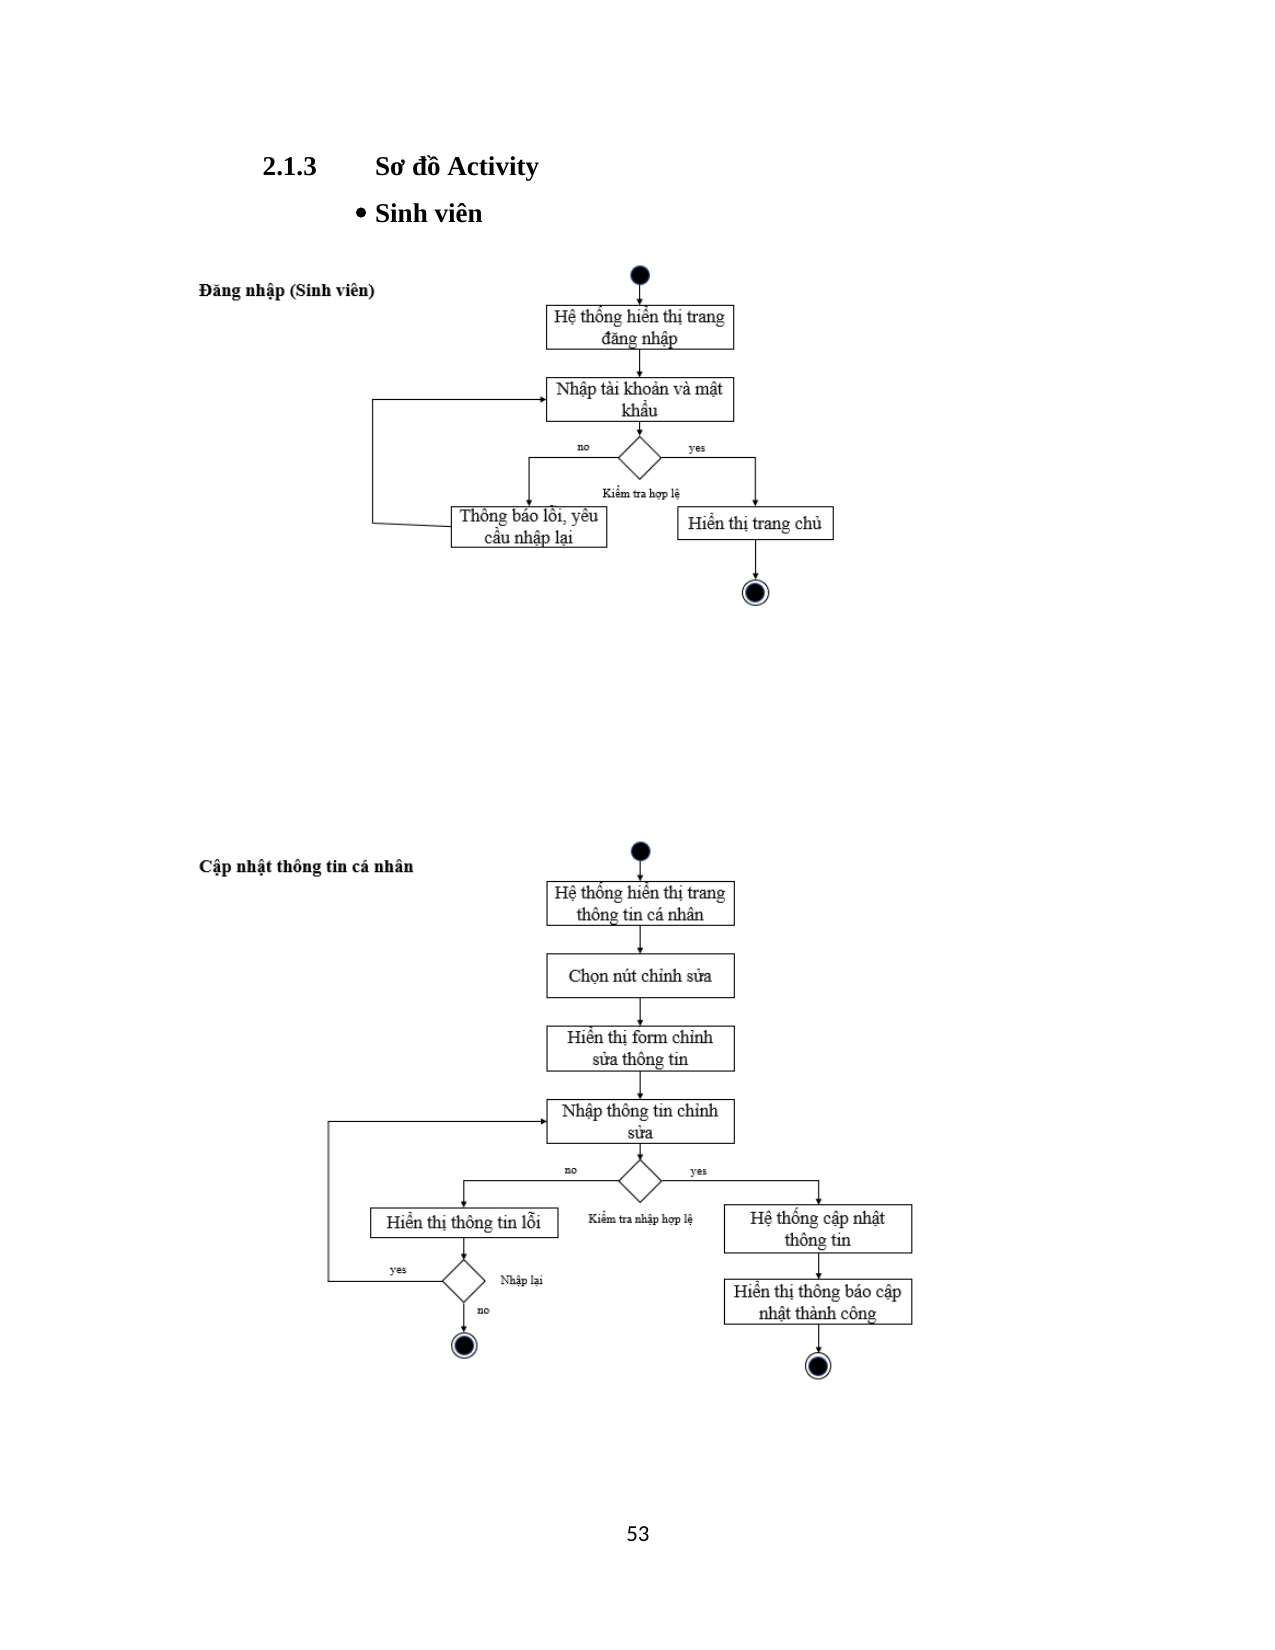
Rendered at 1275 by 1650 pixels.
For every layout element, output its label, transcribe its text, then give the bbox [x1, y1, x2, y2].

list Sơ đồ Activity [262, 150, 1125, 181]
picture [150, 260, 1125, 805]
picture [150, 835, 1125, 1385]
list Sinh viên [356, 197, 1125, 228]
